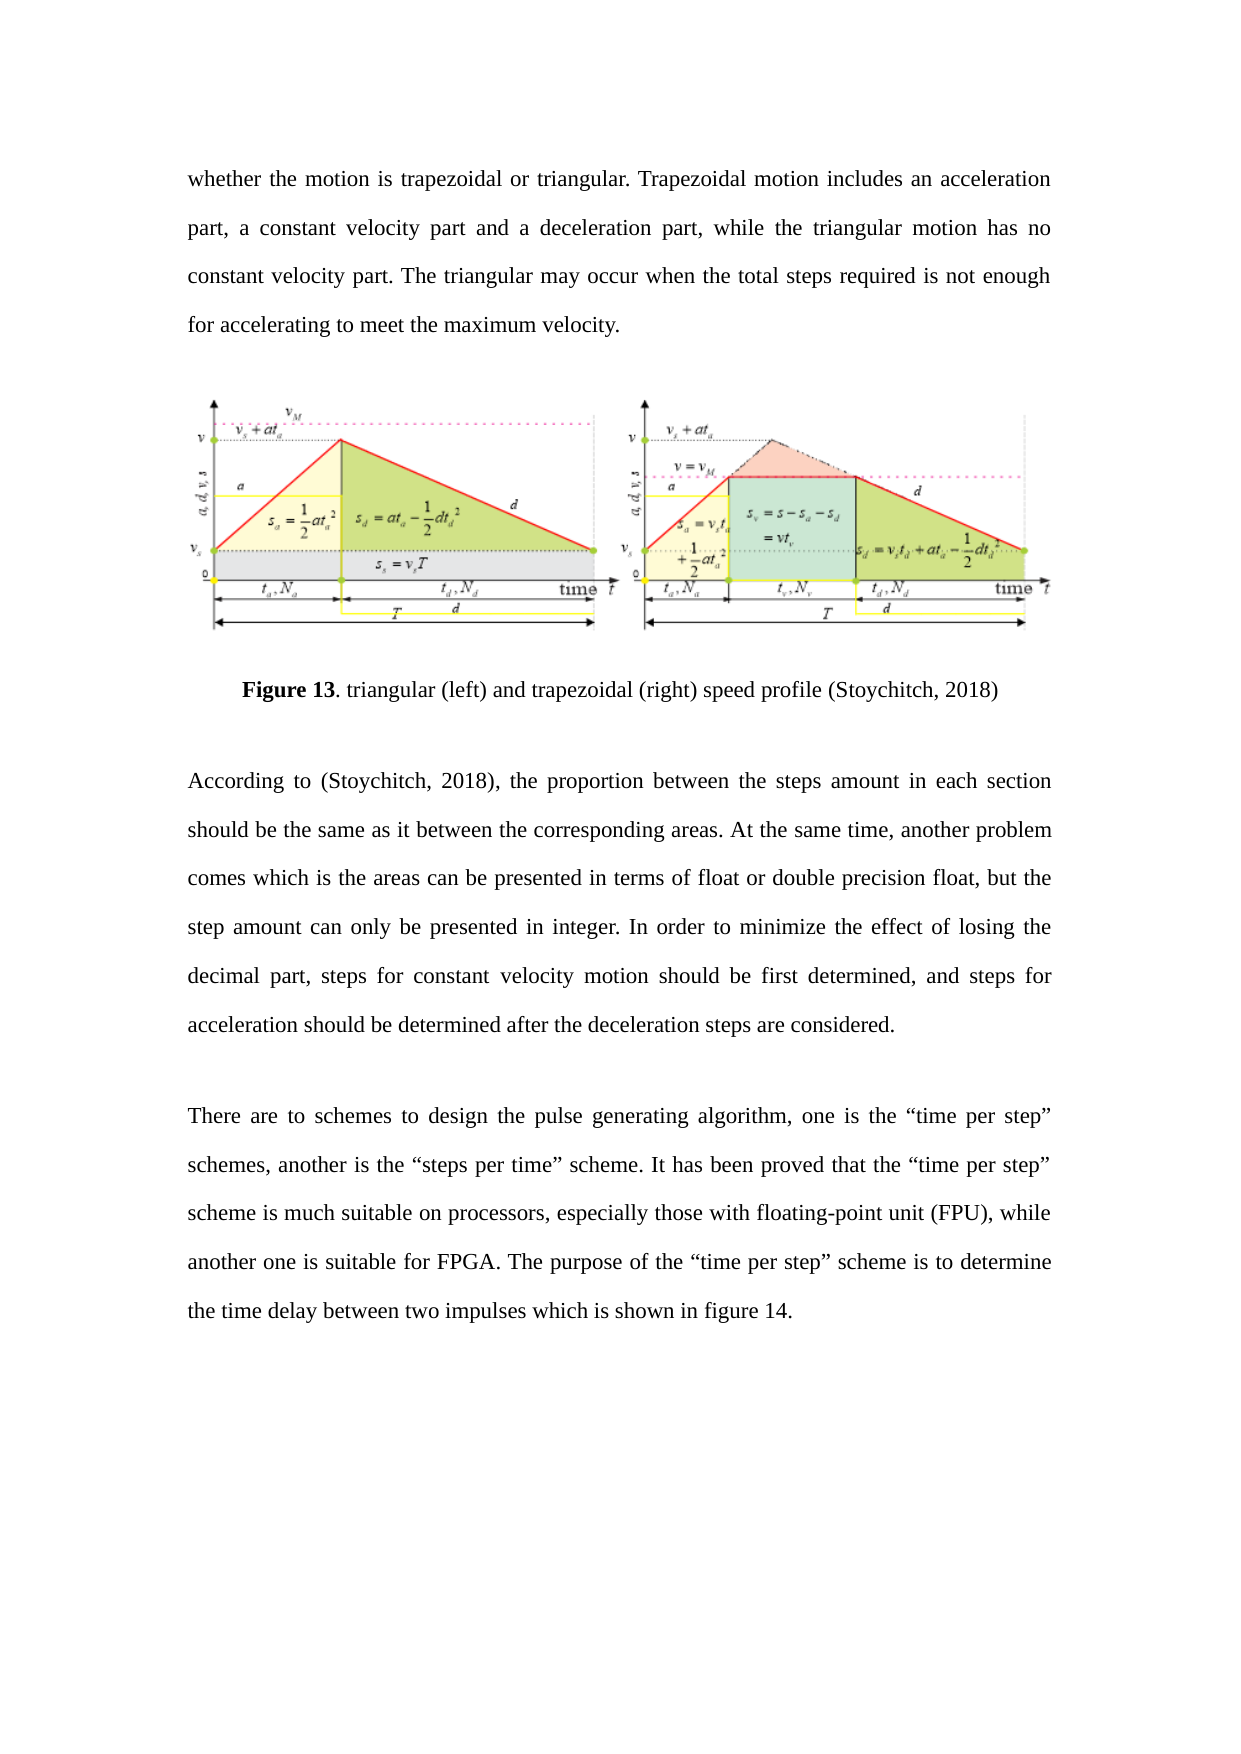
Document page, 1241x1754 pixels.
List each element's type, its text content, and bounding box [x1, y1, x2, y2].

text Figure 13. triangular (left) and trapezoidal (right) speed profile [187, 673, 1053, 705]
text According to , the proportion between the steps amount in each section should be the same as it between the corresponding areas. At the same time, another problem comes which is the areas can be presented in terms of float or double precision float, but the step amount can only be presented in integer. In order to minimize the effect of losing the decimal part, steps for constant velocity motion should be first determined, and steps for acceleration should be determined after the deceleration steps are considered. [187, 764, 1053, 1040]
text There are to schemes to design the pulse generating algorithm, one is the “time per step” schemes, another is the “steps per time” scheme. It has been proved that the “time per step” scheme is much suitable on processors, especially those with floating-point unit (FPU), while another one is suitable for FPGA. The purpose of the “time per step” scheme is to determine the time delay between two impulses which is shown in figure 14. [187, 1099, 1053, 1326]
picture [187, 399, 1053, 633]
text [187, 162, 1053, 341]
